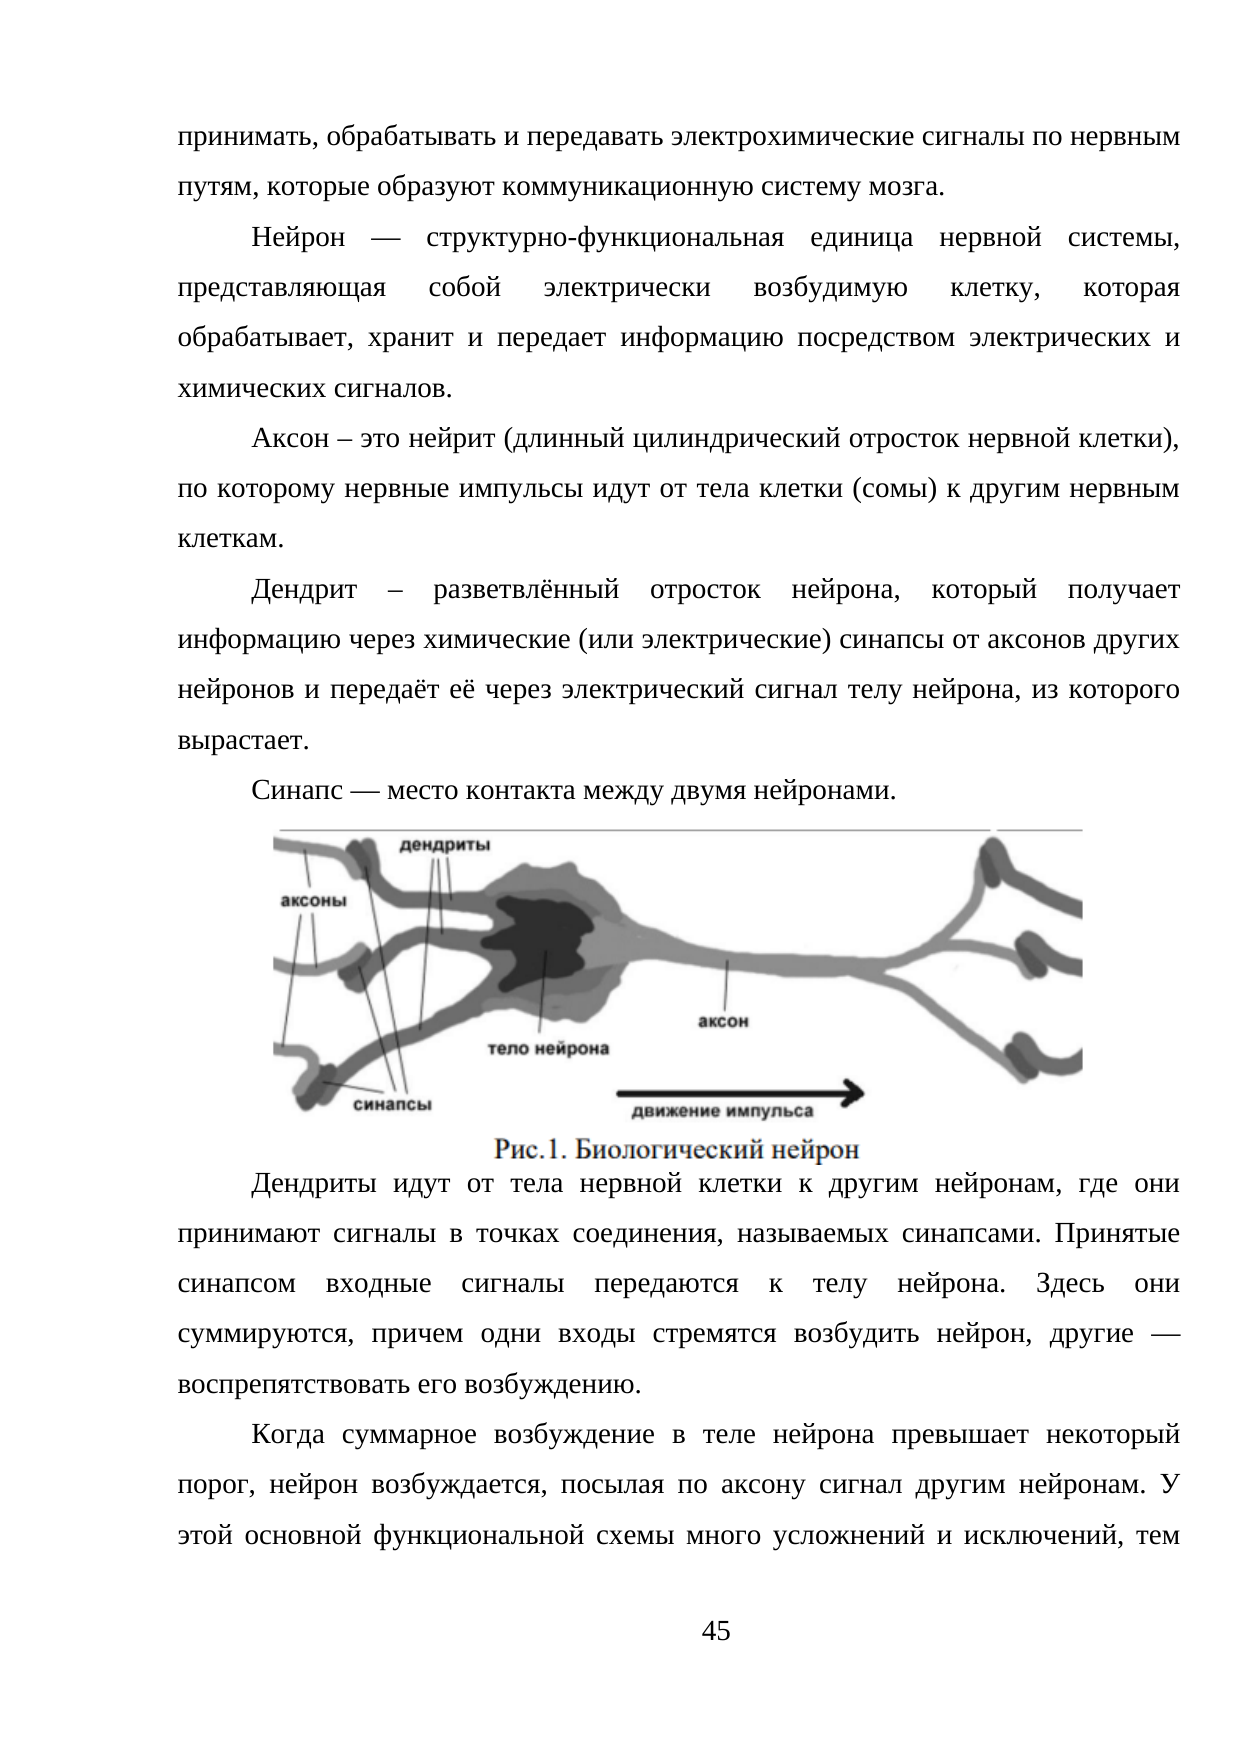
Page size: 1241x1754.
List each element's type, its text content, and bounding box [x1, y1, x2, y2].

text Аксон – это нейрит (длинный цилиндрический отросток нервной клетки), по которому нервные импульсы идут от тела клетки (сомы) к другим нервным клеткам. [177, 420, 1181, 554]
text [177, 118, 1181, 202]
text Дендрит – разветвлённый отросток нейрона, который получает информацию через химические (или электрические) синапсы от аксонов других нейронов и передаёт её через электрический сигнал телу нейрона, из которого вырастает. [177, 571, 1181, 755]
picture [262, 822, 1097, 1165]
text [177, 1416, 1181, 1550]
text Синапс — место контакта между двумя нейронами. [177, 772, 1181, 806]
text Дендриты идут от тела нервной клетки к другим нейронам, где они принимают сигналы в точках соединения, называемых синапсами. Принятые синапсом входные сигналы передаются к телу нейрона. Здесь они суммируются, причем одни входы стремятся возбудить нейрон, другие — воспрепятствовать его возбуждению. [177, 1165, 1181, 1399]
text Нейрон — структурно-функциональная единица нервной системы, представляющая собой электрически возбудимую клетку, которая обрабатывает, хранит и передает информацию посредством электрических и химических сигналов. [177, 219, 1181, 403]
